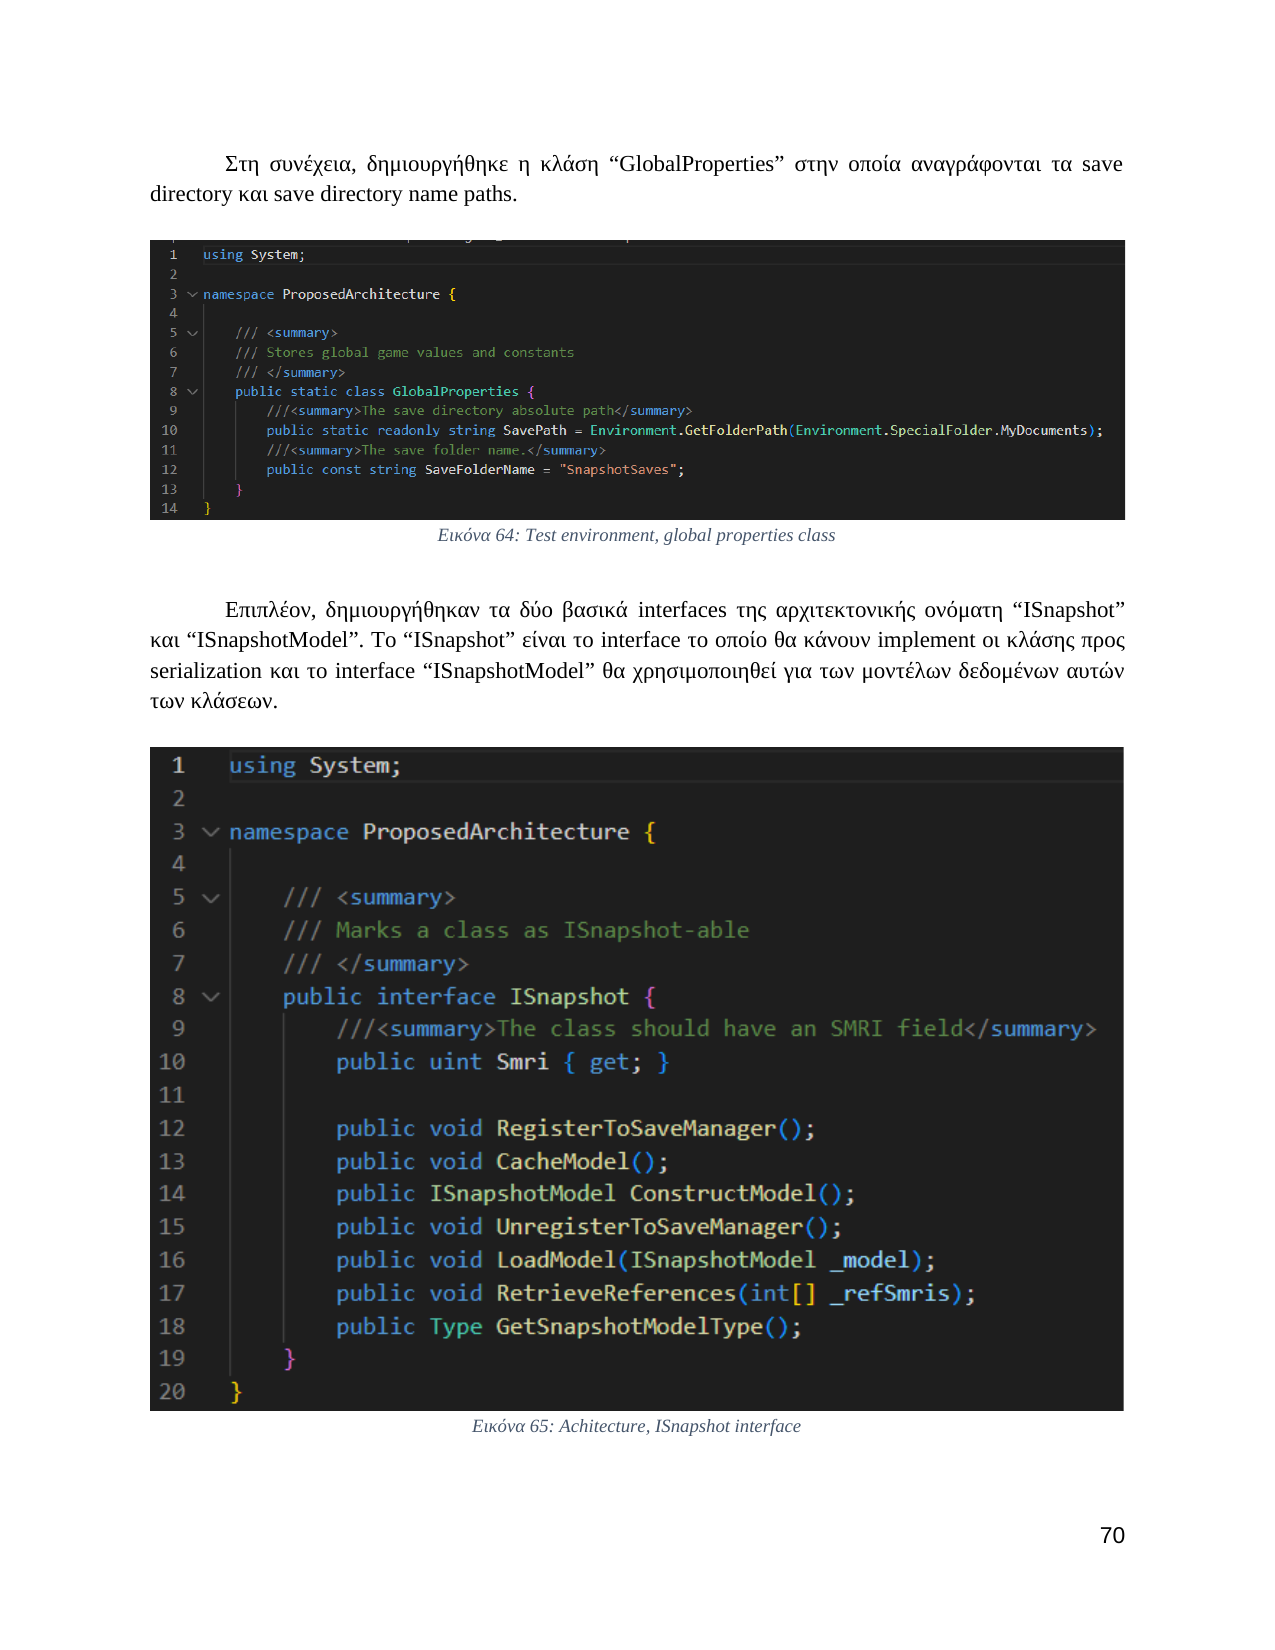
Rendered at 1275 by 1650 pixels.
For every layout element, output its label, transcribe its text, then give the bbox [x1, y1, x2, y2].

picture [150, 240, 1125, 520]
text Εικόνα 64: Test environment, global properties class [150, 524, 1125, 545]
text Στη συνέχεια, δημιουργήθηκε η κλάση “GlobalProperties” στην οποία αναγράφονται τα save directory και save directory name paths. [150, 150, 1125, 207]
picture [150, 747, 1124, 1411]
text Εικόνα 65: Achitecture, ISnapshot interface [150, 1415, 1125, 1436]
text Επιπλέον, δημιουργήθηκαν τα δύο βασικά interfaces της αρχιτεκτονικής ονόματη “ISnapshot” και “ISnapshotModel”. Το “ISnapshot” είναι το interface το οποίο θα κάνουν implement οι κλάσης προς serialization και το interface “ISnapshotModel” θα χρησιμοποιηθεί για των μοντέλων δεδομένων αυτών των κλάσεων. [150, 596, 1125, 713]
